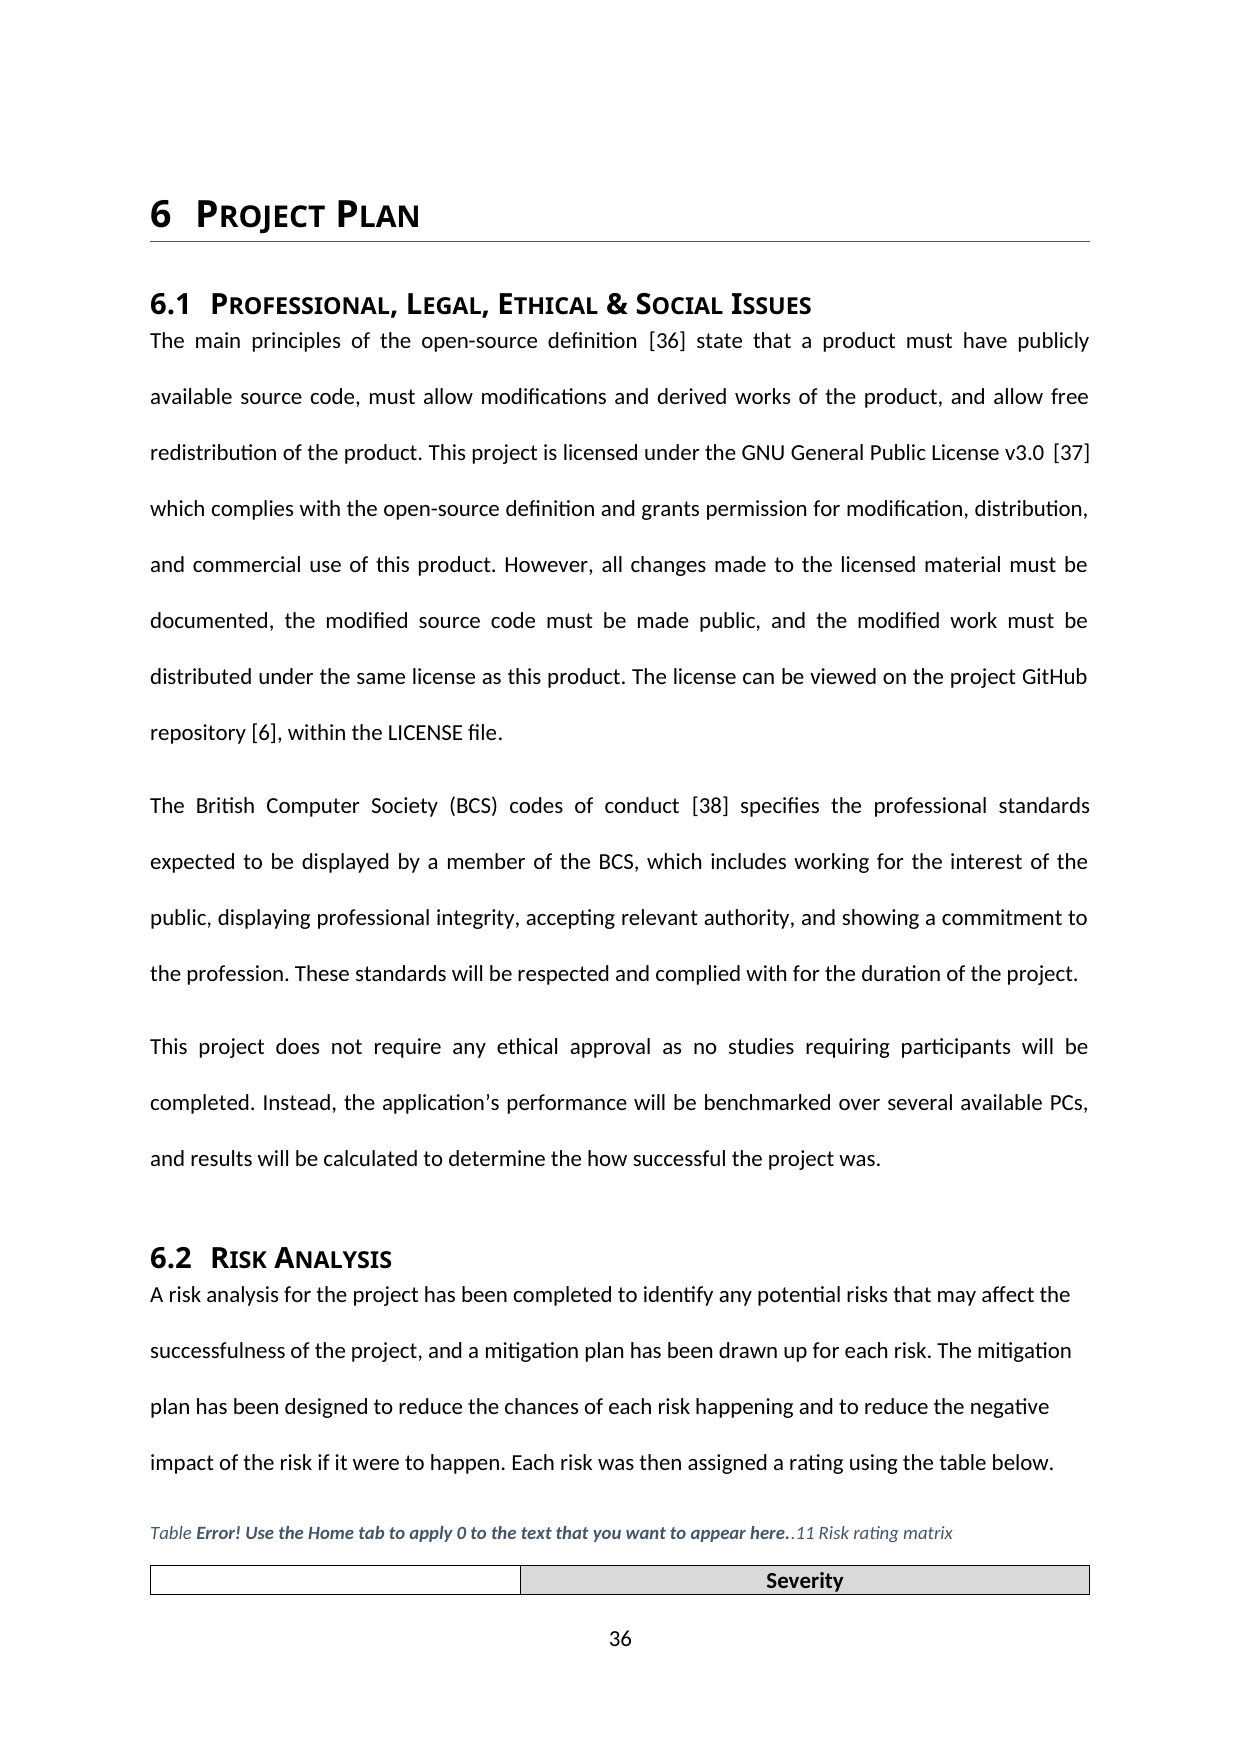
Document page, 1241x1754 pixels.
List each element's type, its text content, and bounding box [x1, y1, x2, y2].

text The main principles of the open-source definition state that a product must have publicly available source code, must allow modifications and derived works of the product, and allow free redistribution of the product. This project is licensed under the GNU General Public License v3.0 which complies with the open-source definition and grants permission for modification, distribution, and commercial use of this product. However, all changes made to the licensed material must be documented, the modified source code must be made public, and the modified work must be distributed under the same license as this product. The license can be viewed on the project GitHub repository , within the LICENSE file. [150, 326, 1090, 746]
text The British Computer Society (BCS) codes of conduct specifies the professional standards expected to be displayed by a member of the BCS, which includes working for the interest of the public, displaying professional integrity, accepting relevant authority, and showing a commitment to the profession. These standards will be respected and complied with for the duration of the project. [150, 791, 1090, 987]
text This project does not require any ethical approval as no studies requiring participants will be completed. Instead, the application’s performance will be benchmarked over several available PCs, and results will be calculated to determine the how successful the project was. [150, 1032, 1090, 1172]
subtitle Professional, Legal, Ethical & Social Issues [150, 283, 1090, 323]
table_header Severity [521, 1566, 1089, 1594]
subtitle Risk Analysis [150, 1237, 1090, 1277]
subtitle Project Plan [150, 187, 1090, 241]
text A risk analysis for the project has been completed to identify any potential risks that may affect the successfulness of the project, and a mitigation plan has been drawn up for each risk. The mitigation plan has been designed to reduce the chances of each risk happening and to reduce the negative impact of the risk if it were to happen. Each risk was then assigned a rating using the table below. [150, 1280, 1090, 1476]
table_header [151, 1566, 520, 1594]
